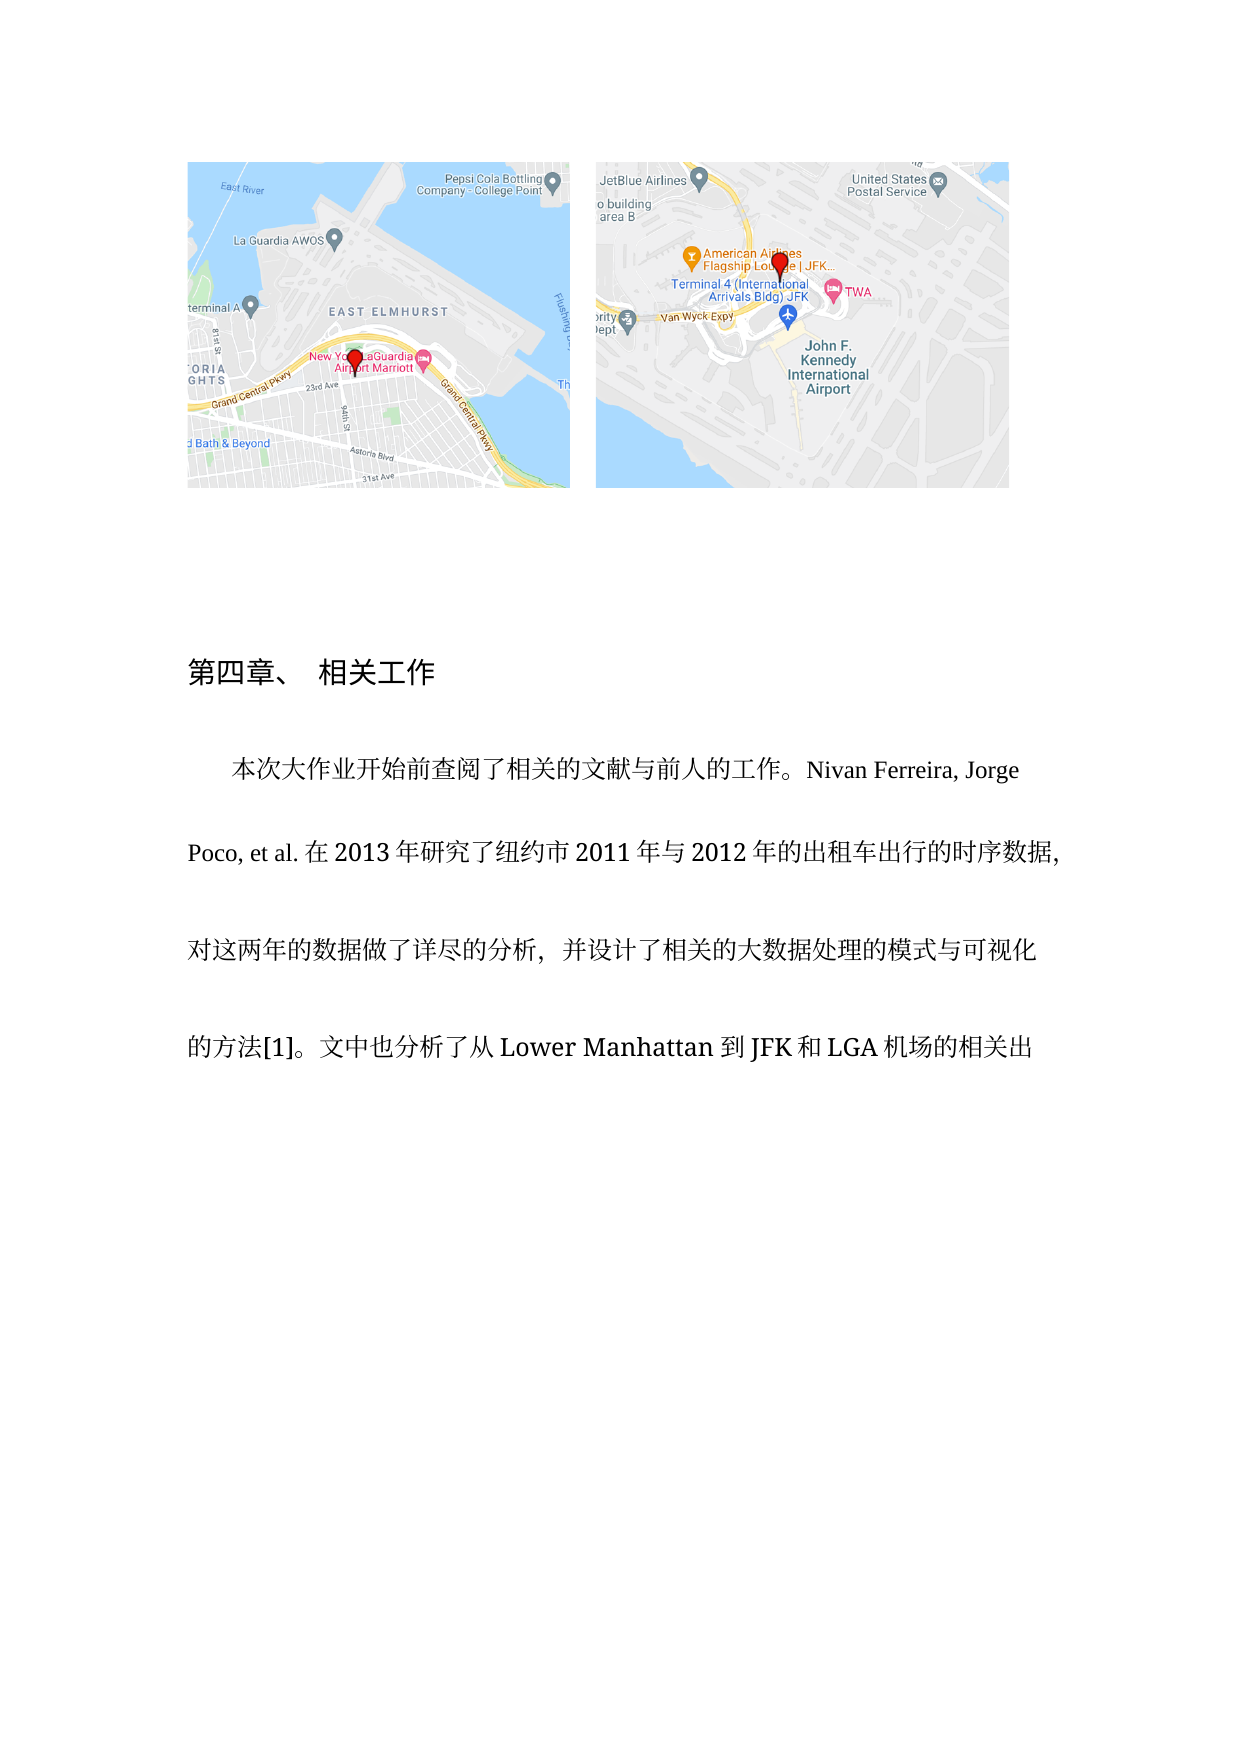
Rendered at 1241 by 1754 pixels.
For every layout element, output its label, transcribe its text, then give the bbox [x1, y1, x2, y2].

picture [595, 162, 1010, 488]
picture [187, 162, 570, 488]
text 本次大作业开始前查阅了相关的文献与前人的工作。Nivan Ferreira, Jorge Poco, et al. 在2013年研究了纽约市2011年与2012年的出租车出行的时序数据，对这两年的数据做了详尽的分析，并设计了相关的大数据处理的模式与可视化的方法[1]。文中也分析了从Lower Manhattan 到JFK和LGA机场的相关出行数据，这三个位置与本次大作业中聚类所得到的中心点吻合。 [187, 753, 1053, 1078]
list 相关工作 [187, 638, 1053, 703]
